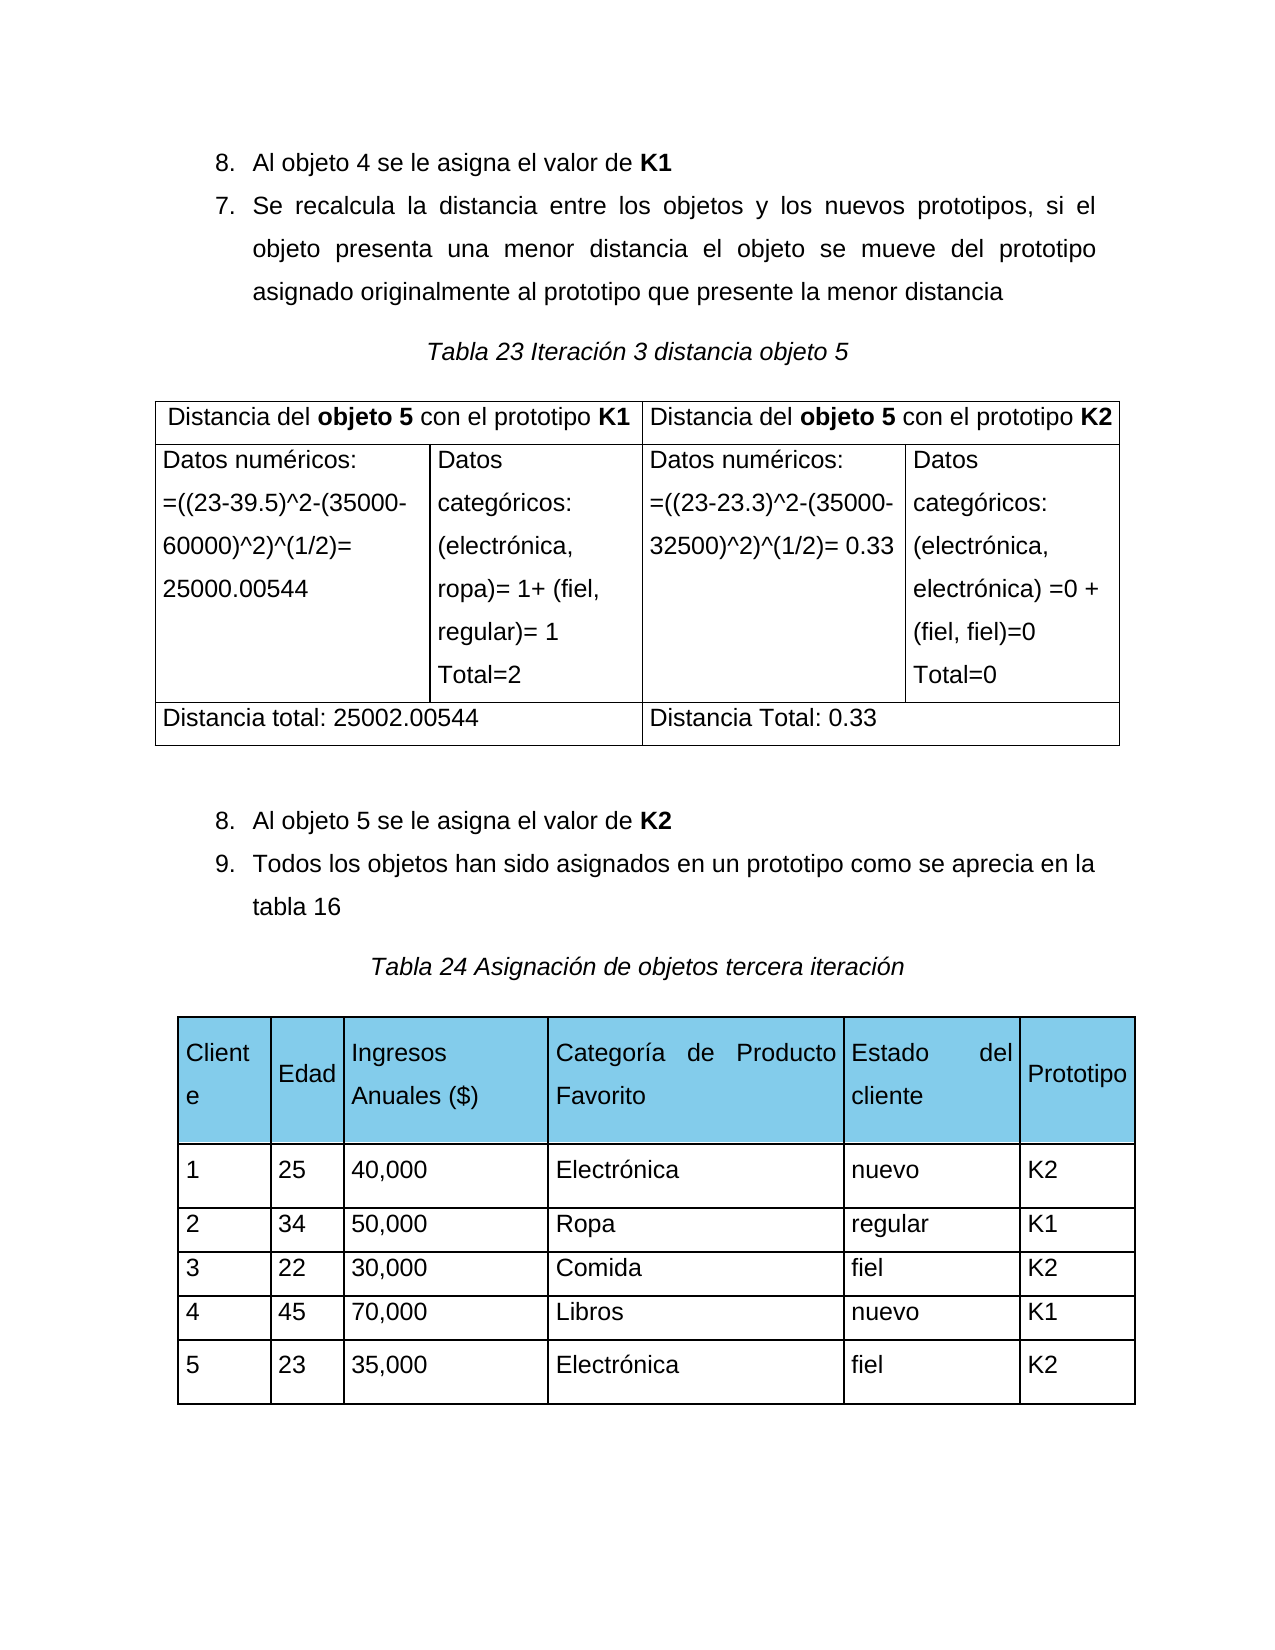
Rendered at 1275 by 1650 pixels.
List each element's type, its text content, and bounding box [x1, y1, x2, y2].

table_cell nuevo [845, 1145, 1019, 1207]
list Todos los objetos han sido asignados en un prototipo como se aprecia en la tabla 16 [215, 849, 1098, 921]
table_cell 3 [179, 1253, 270, 1294]
table_header Distancia del objeto 5 con el prototipo K2 [643, 402, 1119, 444]
table_cell 30,000 [345, 1253, 547, 1294]
table_cell 50,000 [345, 1209, 547, 1251]
text Tabla 23 Iteración 3 distancia objeto 5 [177, 337, 1098, 366]
table_cell 34 [272, 1209, 343, 1251]
table_cell 5 [179, 1341, 270, 1402]
table_cell 23 [272, 1341, 343, 1402]
table_cell 35,000 [345, 1341, 547, 1402]
table_cell regular [845, 1209, 1019, 1251]
table_cell K2 [1021, 1253, 1134, 1294]
table_cell nuevo [845, 1297, 1019, 1338]
table_cell Electrónica [549, 1341, 843, 1402]
list Se recalcula la distancia entre los objetos y los nuevos prototipos, si el objeto presenta una menor distancia el objeto se mueve del prototipo asignado originalmente al prototipo que presente la menor distancia [215, 191, 1098, 306]
table_cell Ropa [549, 1209, 843, 1251]
text Tabla 24 Asignación de objetos tercera iteración [177, 952, 1098, 981]
table_cell K1 [1021, 1297, 1134, 1338]
table_cell K2 [1021, 1341, 1134, 1402]
table_cell K2 [1021, 1145, 1134, 1207]
table_header Edad [272, 1018, 343, 1142]
table_cell 25 [272, 1145, 343, 1207]
table_cell 2 [179, 1209, 270, 1251]
table_cell Electrónica [549, 1145, 843, 1207]
table_cell 4 [179, 1297, 270, 1338]
table_cell Libros [549, 1297, 843, 1338]
list Al objeto 5 se le asigna el valor de K2 [215, 806, 1098, 835]
table_cell 40,000 [345, 1145, 547, 1207]
table_cell Datos categóricos: (electrónica, ropa)= 1+ (fiel, regular)= 1 Total=2 [431, 445, 642, 702]
table_header Categoría de Producto Favorito [549, 1018, 843, 1142]
table_header Cliente [179, 1018, 270, 1142]
table_cell Datos categóricos: (electrónica, electrónica) =0 + (fiel, fiel)=0 Total=0 [906, 445, 1119, 702]
table_cell Distancia Total: 0.33 [643, 703, 1119, 745]
table_header Prototipo [1021, 1018, 1134, 1142]
table_cell 1 [179, 1145, 270, 1207]
table_cell Comida [549, 1253, 843, 1294]
table_cell Distancia total: 25002.00544 [156, 703, 642, 745]
table_header Distancia del objeto 5 con el prototipo K1 [156, 402, 642, 444]
table_cell Datos numéricos: =((23-23.3)^2-(35000-32500)^2)^(1/2)= 0.33 [643, 445, 905, 702]
table_header Ingresos Anuales ($) [345, 1018, 547, 1142]
table_cell 45 [272, 1297, 343, 1338]
table_cell Datos numéricos: =((23-39.5)^2-(35000-60000)^2)^(1/2)= 25000.00544 [156, 445, 429, 702]
list Al objeto 4 se le asigna el valor de K1 [215, 148, 1098, 176]
table_header Estado del cliente [845, 1018, 1019, 1142]
table_cell 22 [272, 1253, 343, 1294]
table_cell 70,000 [345, 1297, 547, 1338]
table_cell fiel [845, 1341, 1019, 1402]
table_cell K1 [1021, 1209, 1134, 1251]
table_cell fiel [845, 1253, 1019, 1294]
